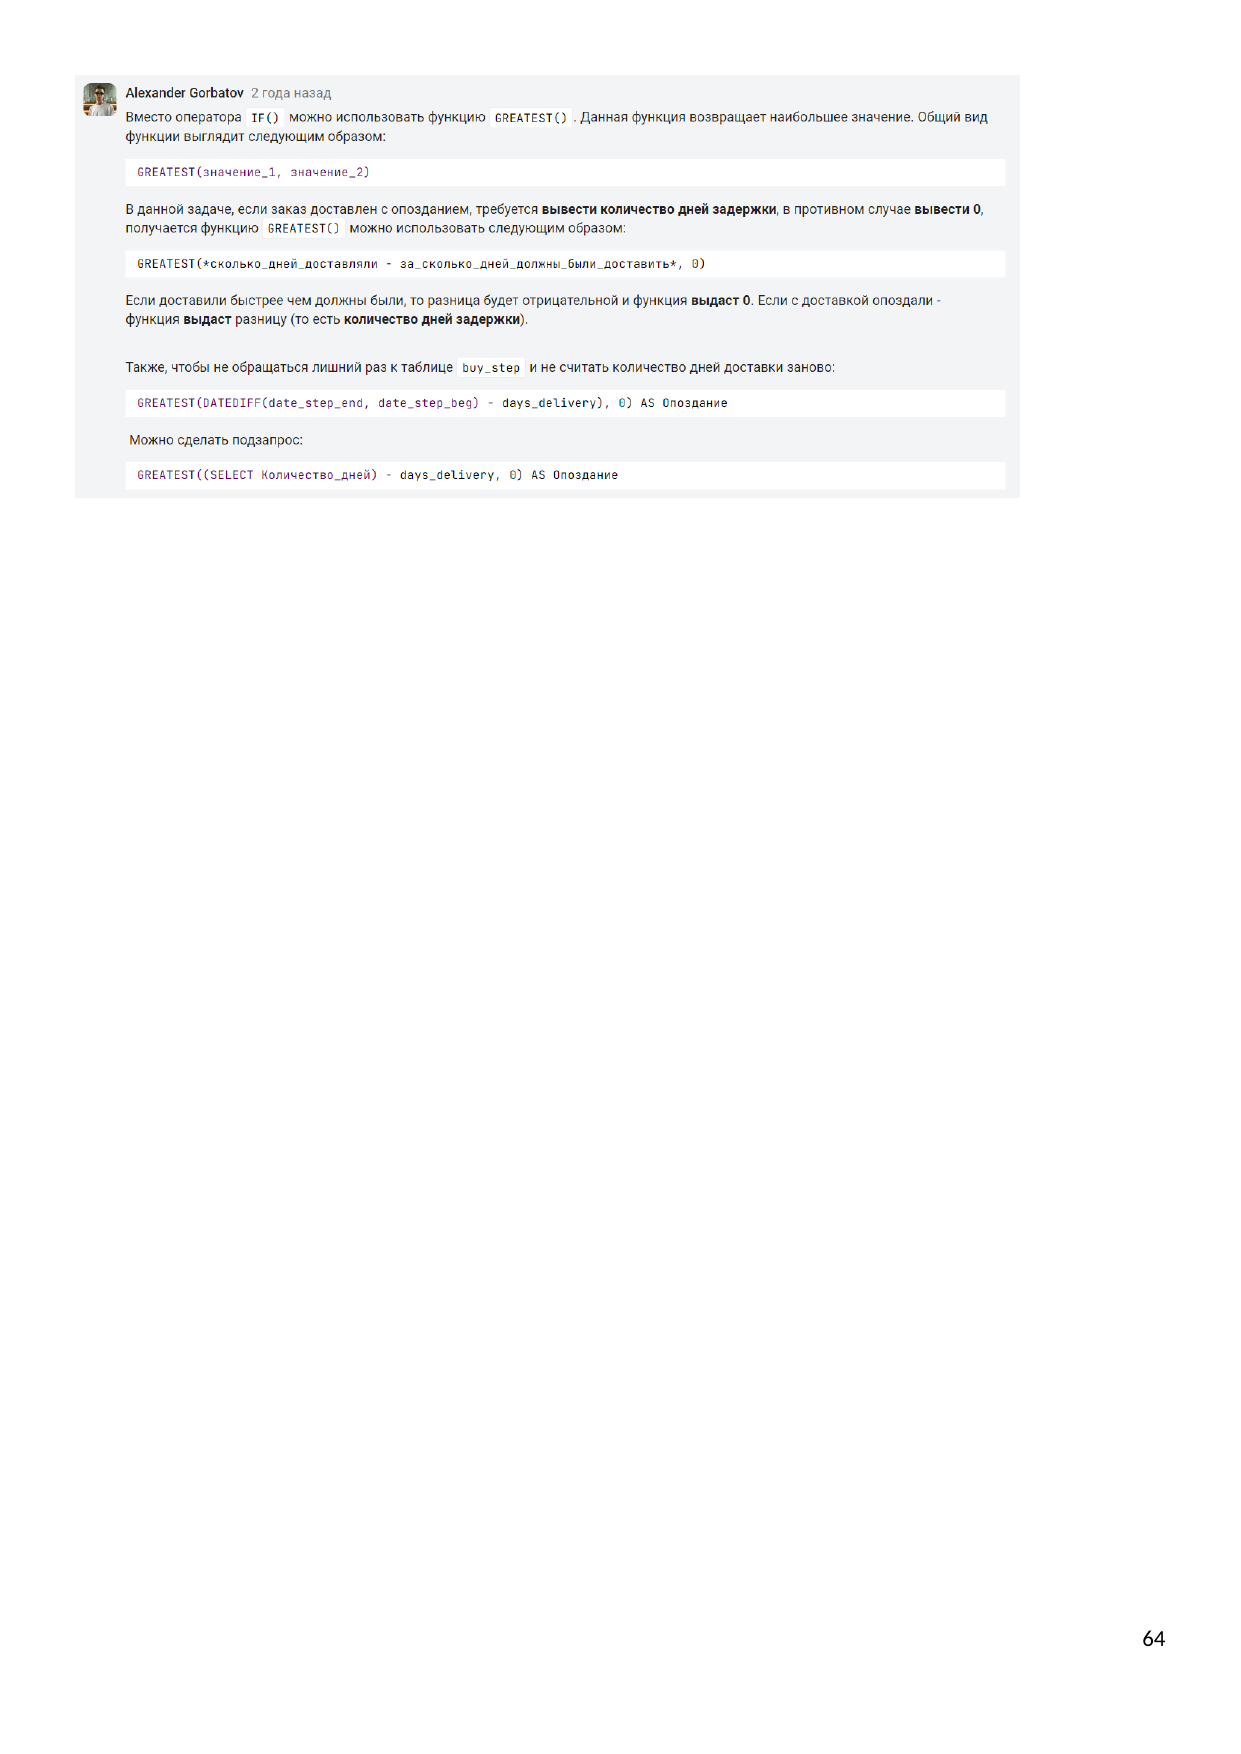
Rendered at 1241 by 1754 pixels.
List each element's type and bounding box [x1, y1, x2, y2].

picture [75, 75, 1020, 498]
